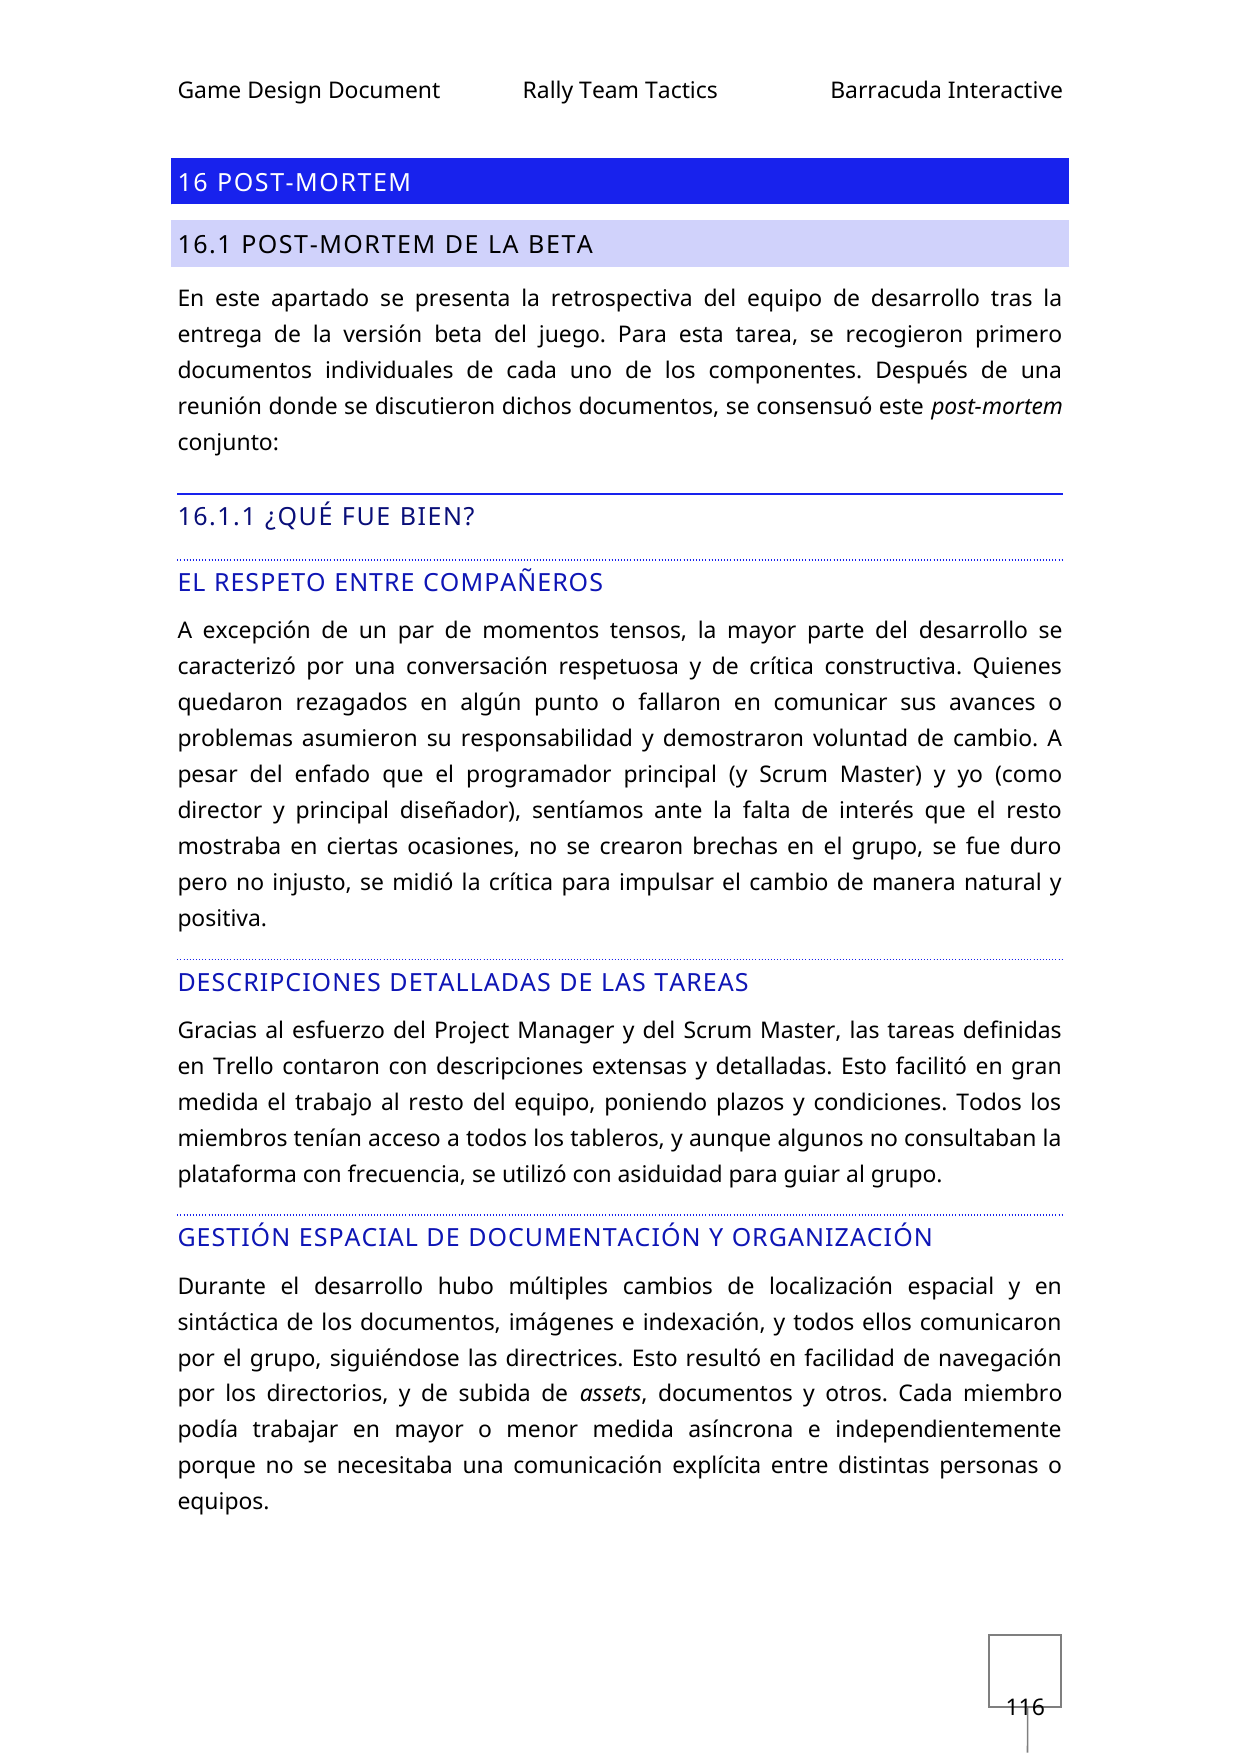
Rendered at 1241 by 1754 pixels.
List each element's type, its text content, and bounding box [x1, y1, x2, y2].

subtitle El respeto entre compañeros [177, 559, 1063, 599]
subtitle 16.1 Post-mortem de la Beta [177, 226, 1063, 260]
text Gracias al esfuerzo del Project Manager y del Scrum Master, las tareas definidas en Trello contaron con descripciones extensas y detalladas. Esto facilitó en gran medida el trabajo al resto del equipo, poniendo plazos y condiciones. Todos los miembros tenían acceso a todos los tableros, y aunque algunos no consultaban la plataforma con frecuencia, se utilizó con asiduidad para guiar al grupo. [177, 1014, 1063, 1189]
text A excepción de un par de momentos tensos, la mayor parte del desarrollo se caracterizó por una conversación respetuosa y de crítica constructiva. Quienes quedaron rezagados en algún punto o fallaron en comunicar sus avances o problemas asumieron su responsabilidad y demostraron voluntad de cambio. A pesar del enfado que el programador principal (y Scrum Master) y yo (como director y principal diseñador), sentíamos ante la falta de interés que el resto mostraba en ciertas ocasiones, no se crearon brechas en el grupo, se fue duro pero no injusto, se midió la crítica para impulsar el cambio de manera natural y positiva. [177, 614, 1063, 933]
text Durante el desarrollo hubo múltiples cambios de localización espacial y en sintáctica de los documentos, imágenes e indexación, y todos ellos comunicaron por el grupo, siguiéndose las directrices. Esto resultó en facilidad de navegación por los directorios, y de subida de assets, documentos y otros. Cada miembro podía trabajar en mayor o menor medida asíncrona e independientemente porque no se necesitaba una comunicación explícita entre distintas personas o equipos. [177, 1269, 1063, 1516]
text En este apartado se presenta la retrospectiva del equipo de desarrollo tras la entrega de la versión beta del juego. Para esta tarea, se recogieron primero documentos individuales de cada uno de los componentes. Después de una reunión donde se discutieron dichos documentos, se consensuó este post-mortem conjunto: [177, 282, 1063, 457]
subtitle Gestión espacial de documentación y organización [177, 1214, 1063, 1254]
subtitle 16 Post-mortem [177, 164, 1063, 198]
subtitle Descripciones detalladas de las tareas [177, 958, 1063, 998]
subtitle 16.1.1 ¿Qué fue bien? [177, 495, 1063, 533]
